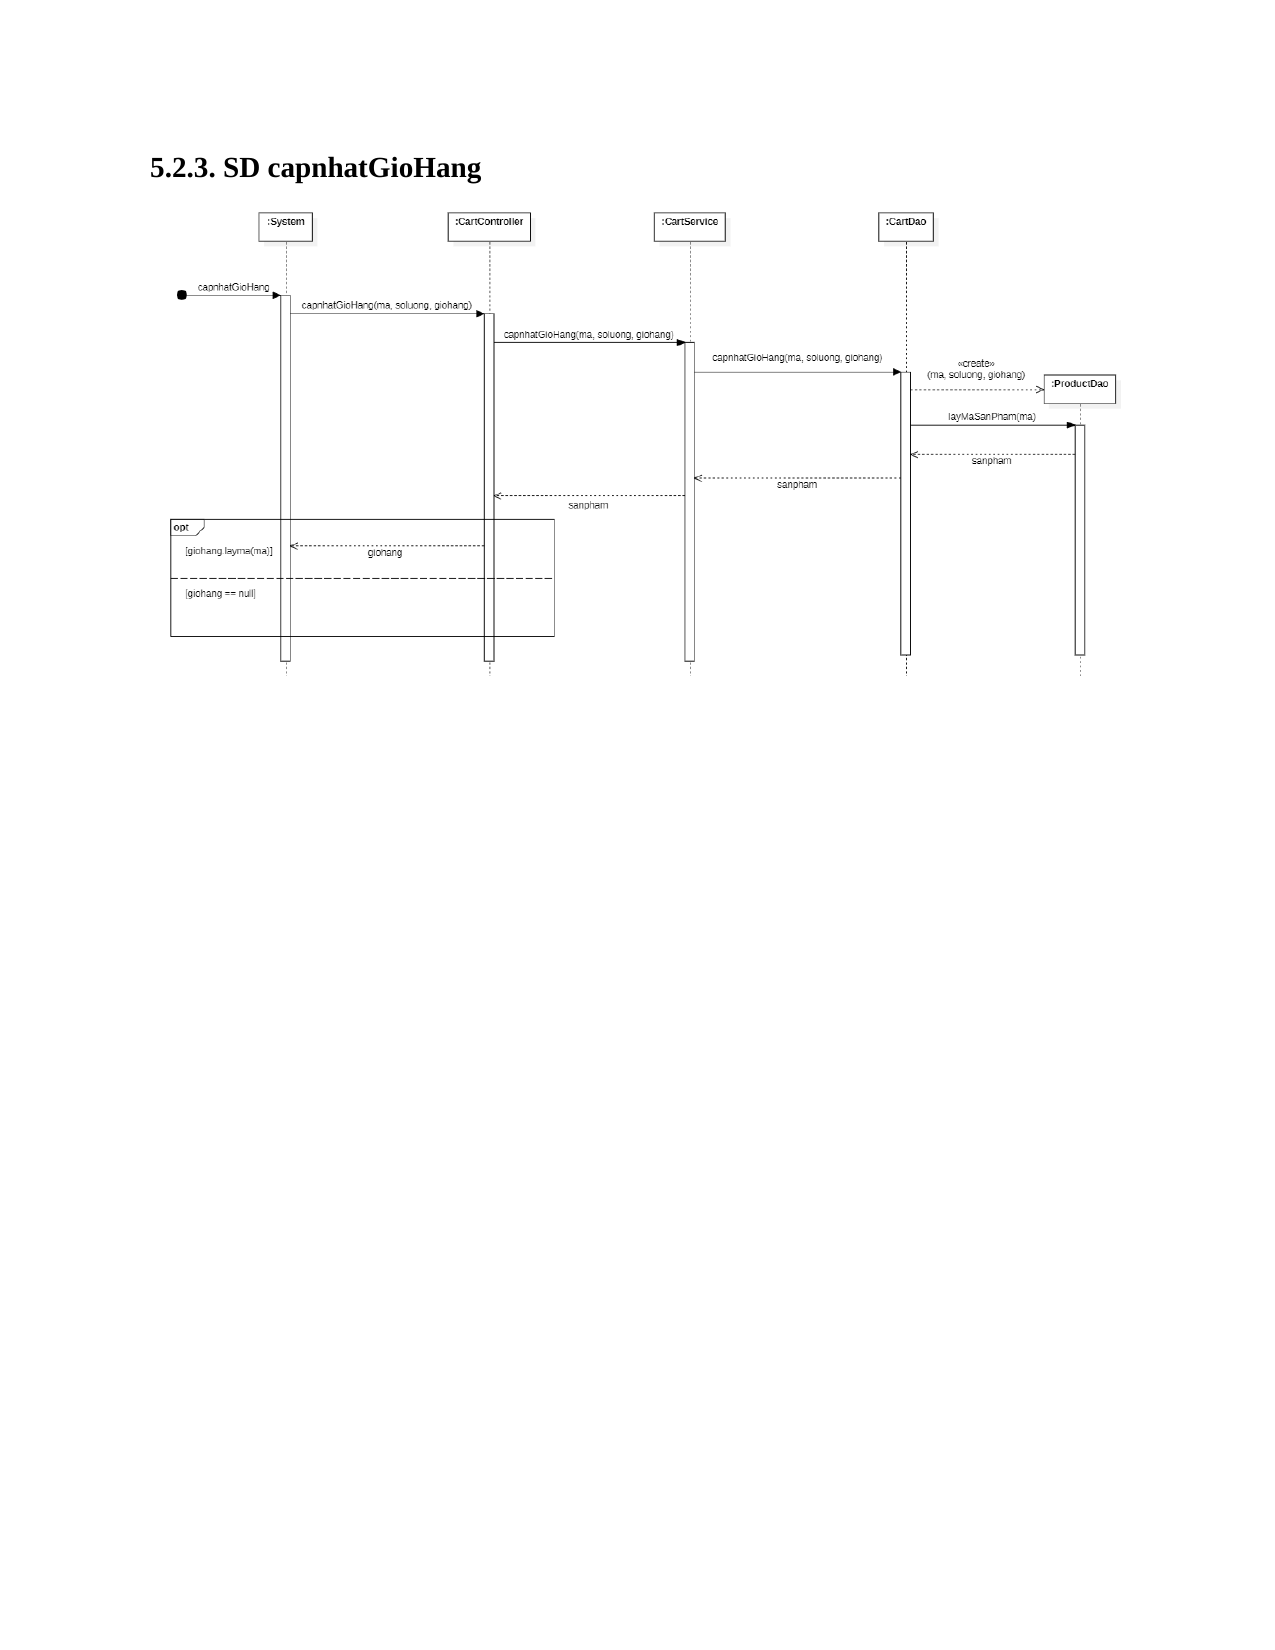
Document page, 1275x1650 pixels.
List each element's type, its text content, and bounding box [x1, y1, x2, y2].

picture [150, 200, 1125, 676]
subtitle 5.2.3. SD capnhatGioHang [150, 150, 1125, 183]
